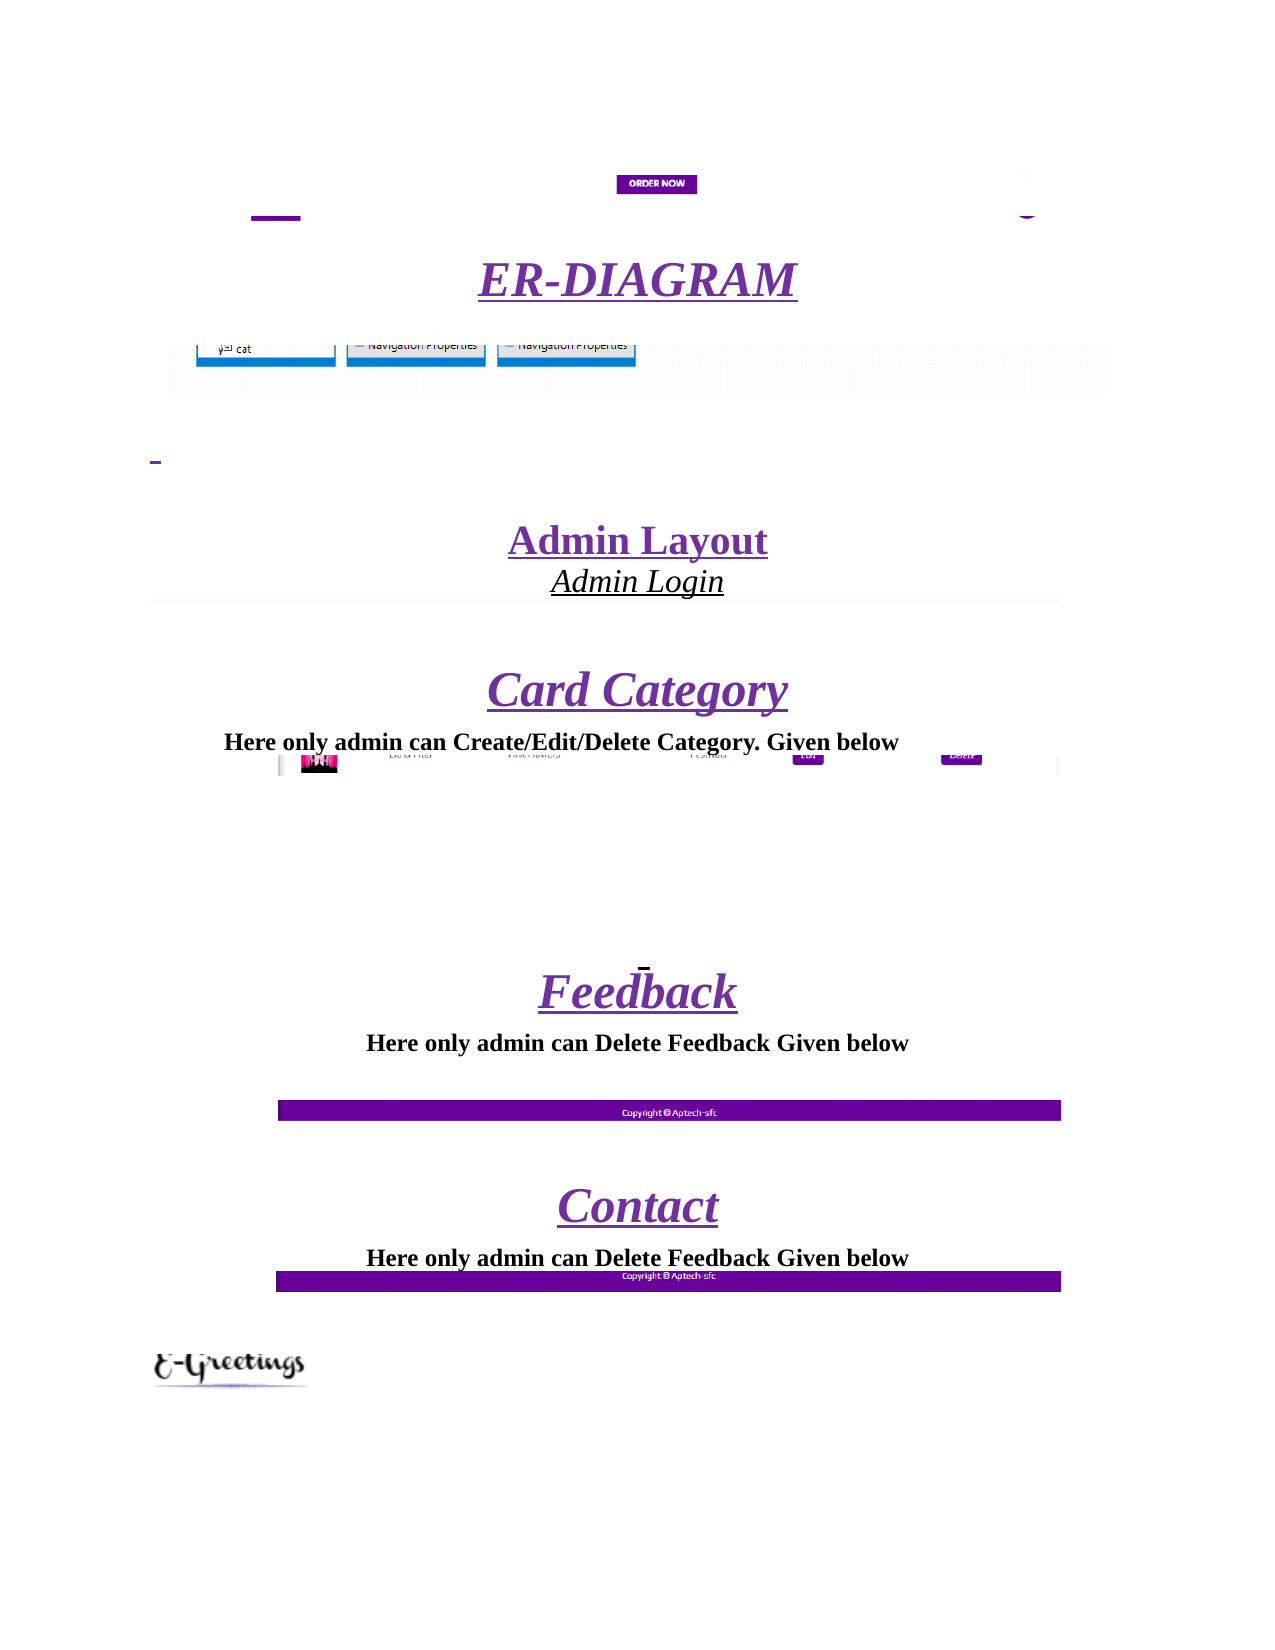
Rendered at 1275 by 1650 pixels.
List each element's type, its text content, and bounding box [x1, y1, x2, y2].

text Here only admin can Delete Feedback Given below [150, 1244, 1125, 1271]
text Here only admin can Delete Feedback Given below [150, 1030, 1125, 1057]
text Contact [150, 1201, 1125, 1228]
text Admin Login [150, 562, 1125, 599]
text Card Category [715, 685, 773, 709]
text Feedback [150, 986, 1125, 1013]
text Here only admin can Create/Edit/Delete Category. Given below [150, 728, 1125, 756]
text Card Category [150, 685, 710, 712]
text Card Category [775, 685, 1125, 712]
text Admin Layout [150, 524, 1125, 562]
text ER-DIAGRAM [150, 275, 1125, 302]
